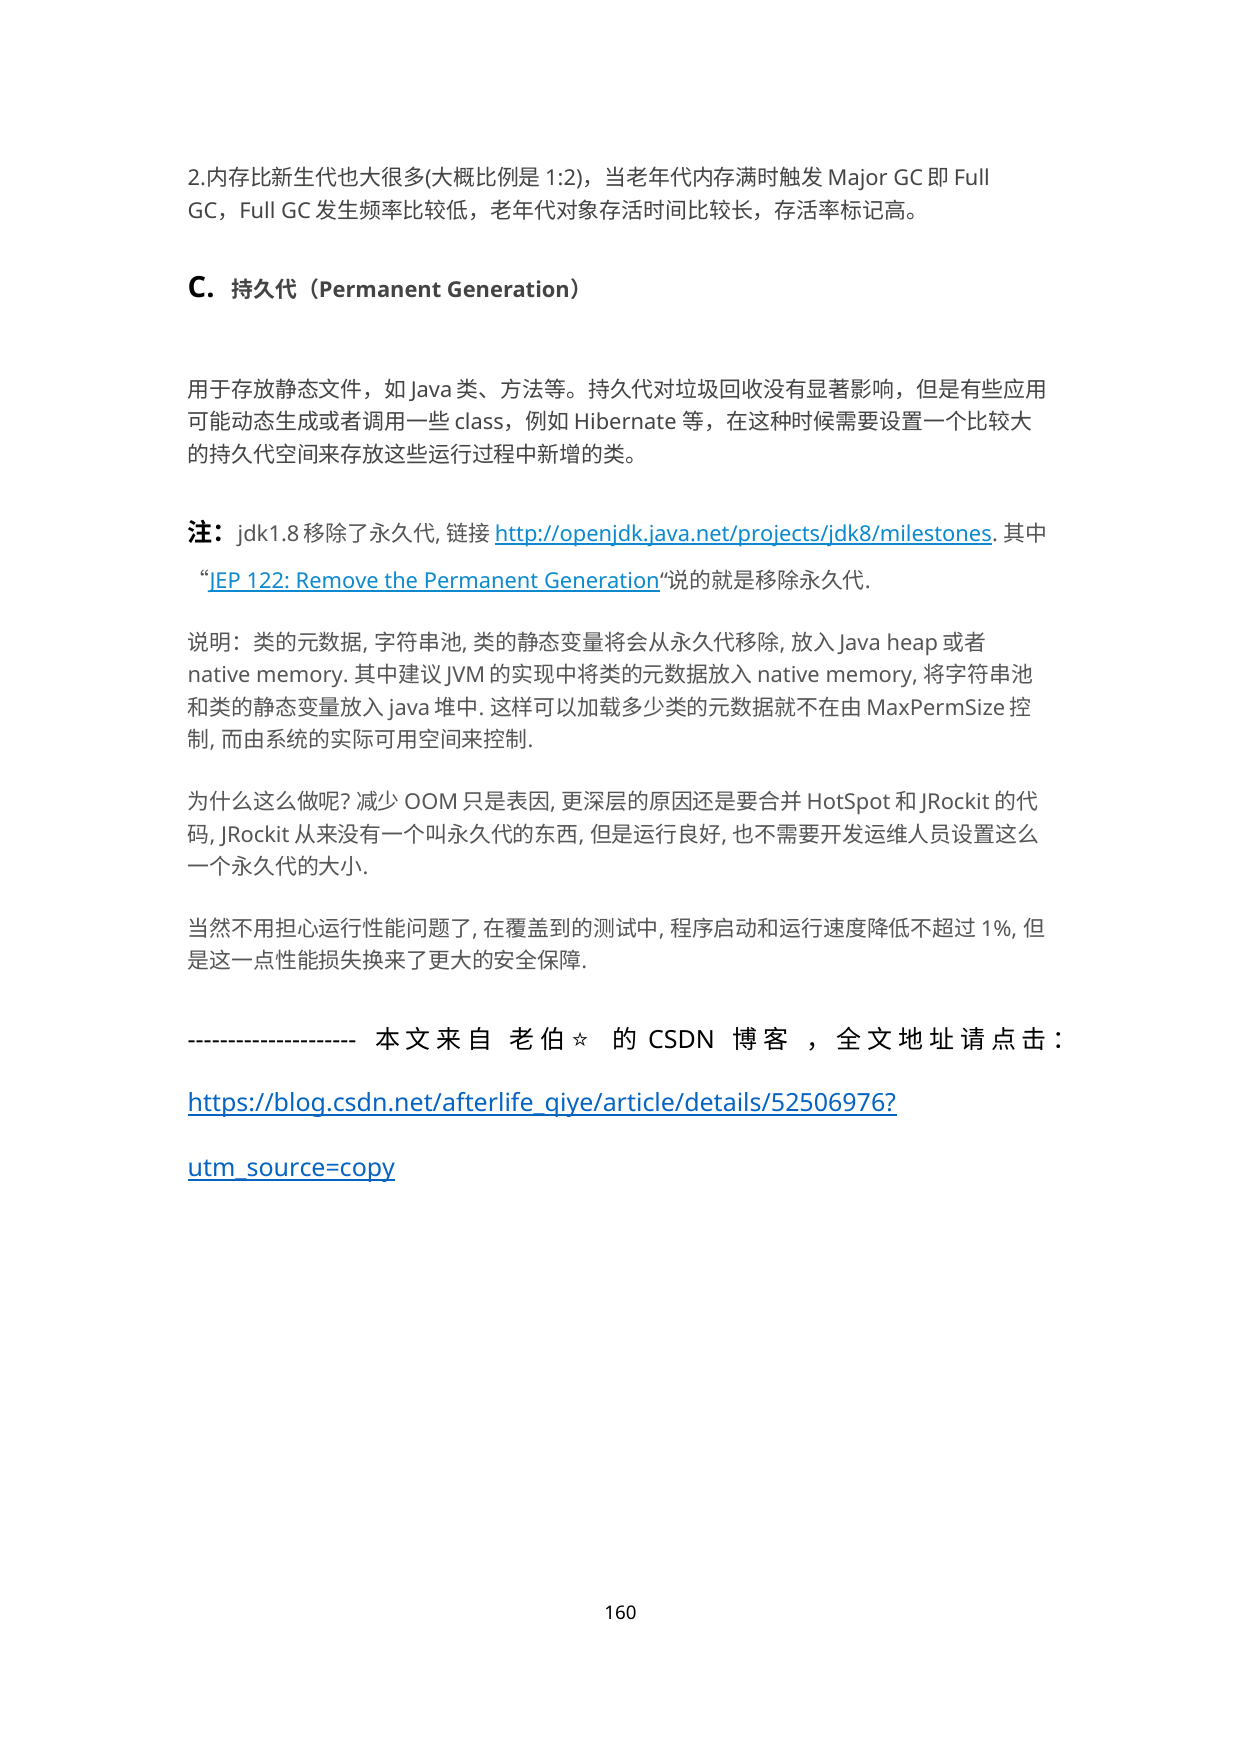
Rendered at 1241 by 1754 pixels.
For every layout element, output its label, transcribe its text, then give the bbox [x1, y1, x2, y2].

text 2.内存比新生代也大很多(大概比例是1:2)，当老年代内存满时触发Major GC即Full GC，Full GC发生频率比较低，老年代对象存活时间比较长，存活率标记高。 [187, 160, 1053, 225]
text 注：jdk1.8移除了永久代, 链接http://openjdk.java.net/projects/jdk8/milestones. 其中 “JEP 122: Remove the Permanent Generation“说的就是移除永久代. [187, 498, 1053, 596]
text 当然不用担心运行性能问题了, 在覆盖到的测试中, 程序启动和运行速度降低不超过1%, 但是这一点性能损失换来了更大的安全保障. [187, 911, 1053, 976]
text 为什么这么做呢? 减少OOM只是表因, 更深层的原因还是要合并HotSpot和JRockit的代码, JRockit从来没有一个叫永久代的东西, 但是运行良好, 也不需要开发运维人员设置这么一个永久代的大小. [187, 784, 1053, 881]
text 用于存放静态文件，如Java类、方法等。持久代对垃圾回收没有显著影响，但是有些应用可能动态生成或者调用一些class，例如Hibernate 等，在这种时候需要设置一个比较大的持久代空间来存放这些运行过程中新增的类。 [187, 371, 1053, 469]
subtitle 持久代（Permanent Generation） [187, 254, 1053, 319]
text --------------------- 本文来自 老伯⭐️ 的CSDN 博客 ，全文地址请点击：https://blog.csdn.net/afterlife_qiye/article/details/52506976?utm_source=copy [187, 1005, 1053, 1200]
text 说明：类的元数据, 字符串池, 类的静态变量将会从永久代移除, 放入Java heap或者native memory. 其中建议JVM的实现中将类的元数据放入 native memory, 将字符串池和类的静态变量放入java堆中. 这样可以加载多少类的元数据就不在由MaxPermSize控制, 而由系统的实际可用空间来控制. [187, 625, 1053, 755]
